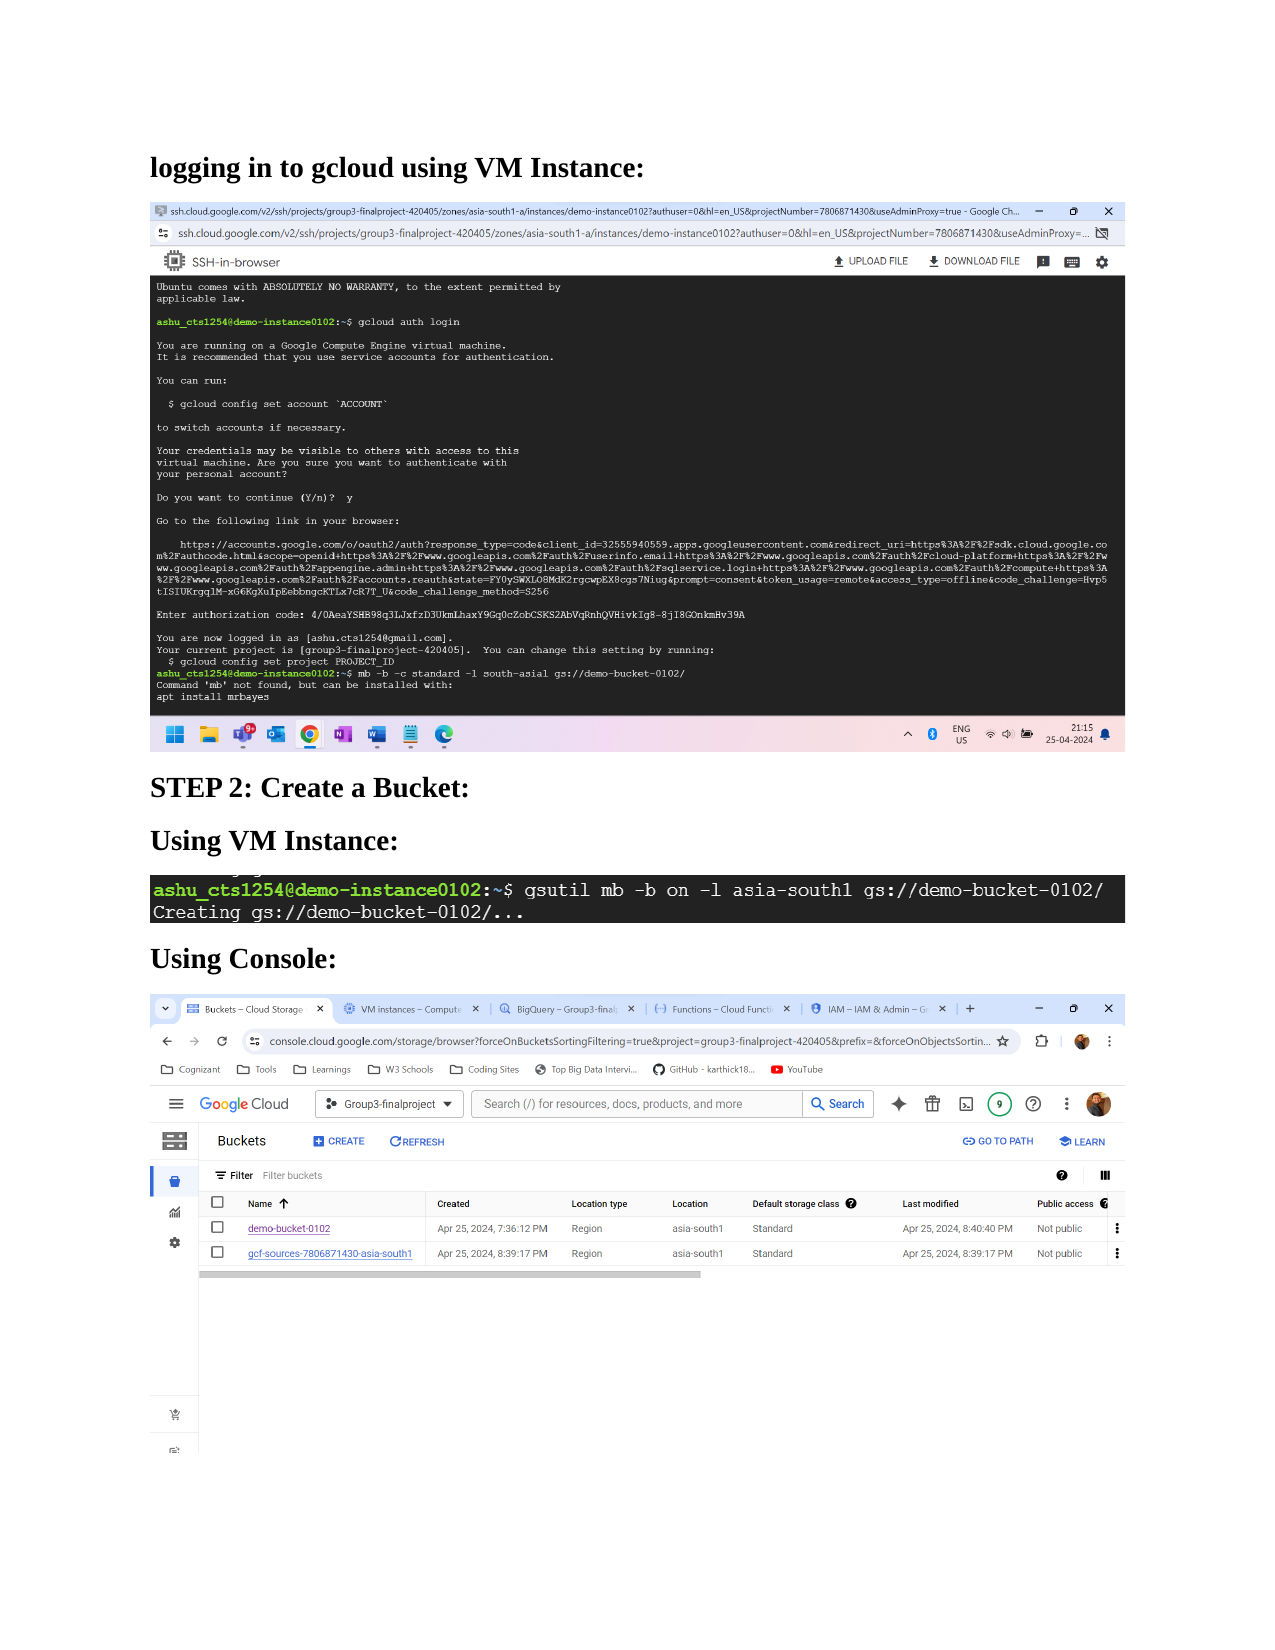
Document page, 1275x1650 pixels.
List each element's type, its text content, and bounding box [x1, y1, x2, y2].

picture [150, 994, 1125, 1453]
picture [150, 875, 1125, 923]
text Using VM Instance: [150, 823, 1125, 856]
text logging in to gcloud using VM Instance: [150, 150, 1125, 183]
picture [150, 202, 1125, 752]
text STEP 2: Create a Bucket: [150, 770, 1125, 804]
text Using Console: [150, 941, 1125, 975]
